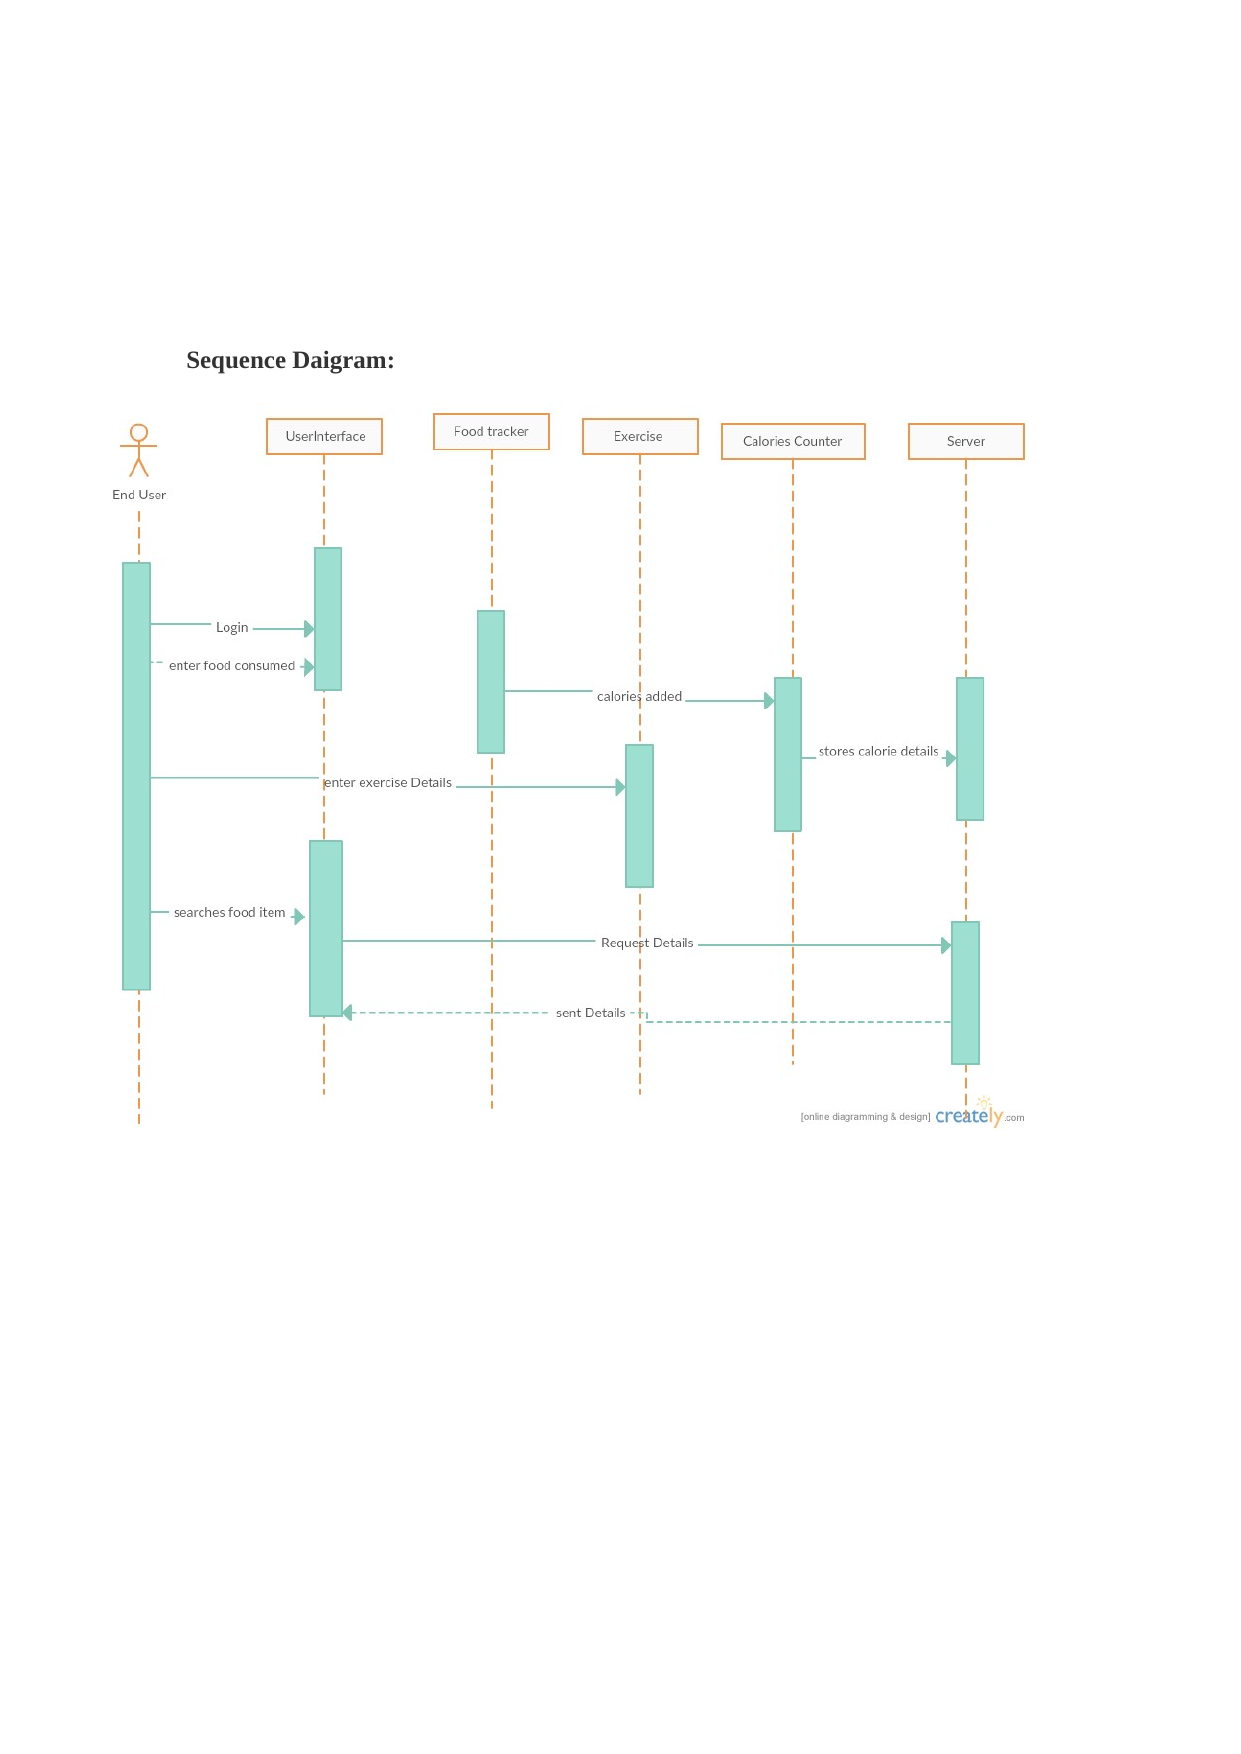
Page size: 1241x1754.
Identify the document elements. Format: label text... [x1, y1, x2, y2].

text Sequence Daigram: [186, 345, 1176, 374]
picture [88, 403, 1029, 1131]
